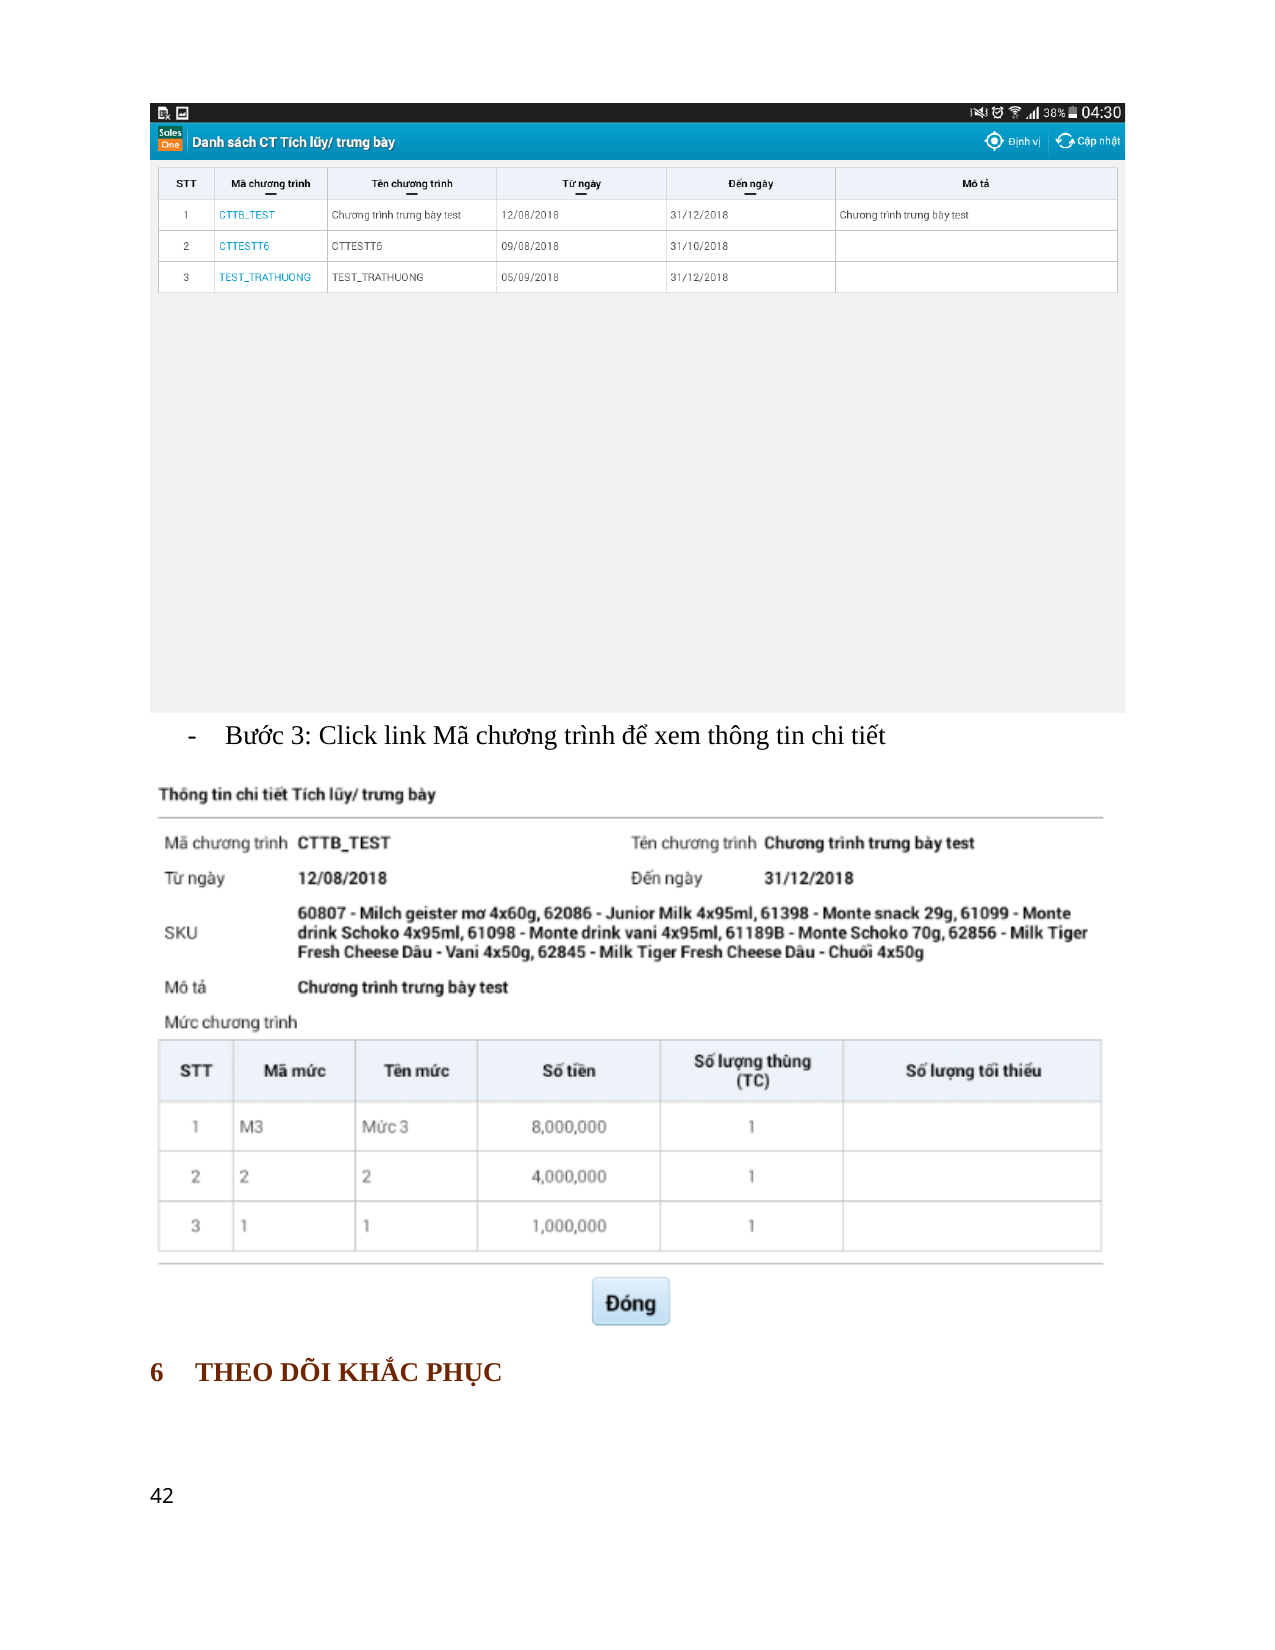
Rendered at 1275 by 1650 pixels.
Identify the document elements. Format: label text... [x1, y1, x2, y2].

picture [150, 103, 1125, 123]
picture [260, 138, 268, 147]
picture [374, 138, 394, 150]
picture [159, 127, 182, 150]
picture [229, 137, 256, 147]
picture [150, 775, 1113, 1332]
picture [311, 137, 333, 150]
picture [282, 138, 288, 147]
subtitle THEO DÕI KHẮC PHỤC [150, 1356, 1136, 1388]
list Bước 3: Click link Mã chương trình để xem thông tin chi tiết [187, 719, 1125, 750]
picture [150, 161, 1125, 713]
picture [337, 139, 370, 150]
picture [269, 138, 277, 147]
picture [290, 137, 307, 147]
picture [194, 137, 224, 147]
